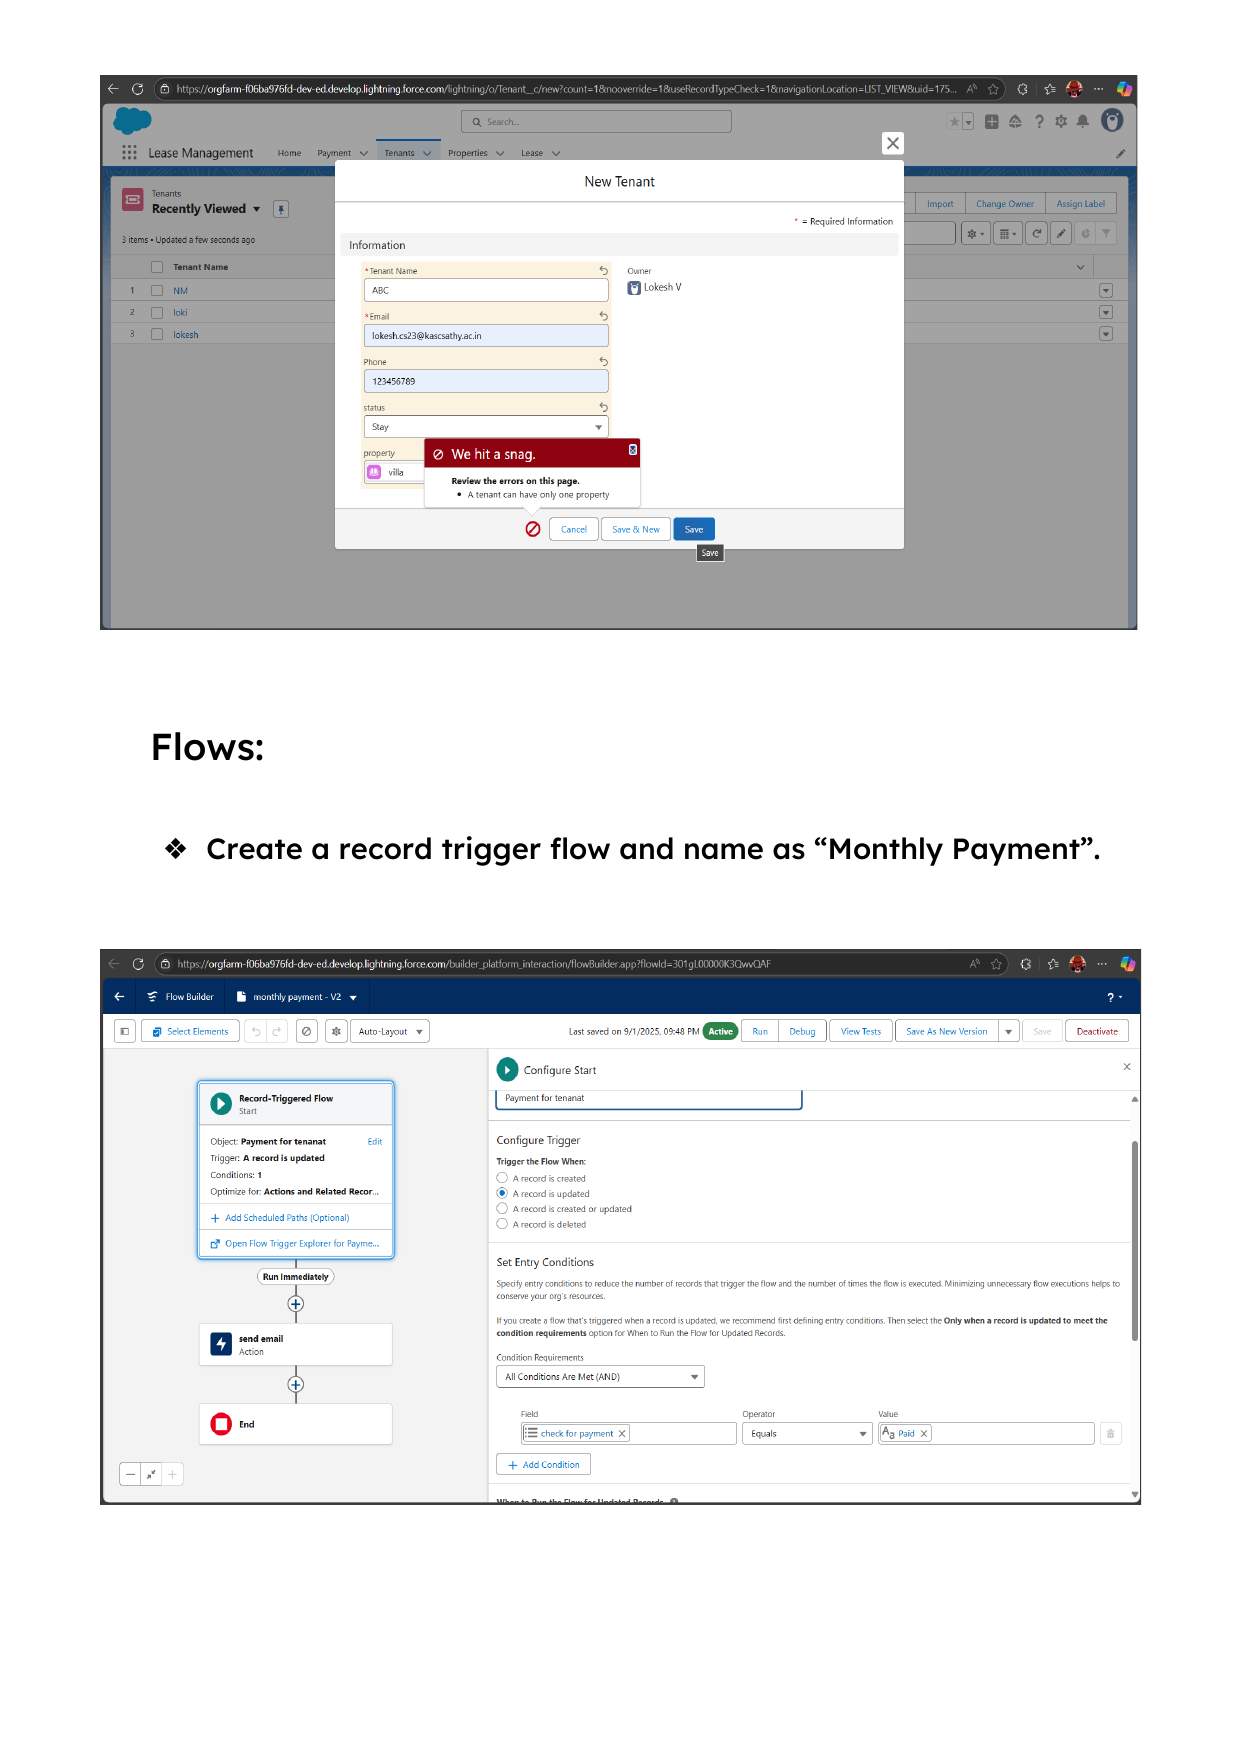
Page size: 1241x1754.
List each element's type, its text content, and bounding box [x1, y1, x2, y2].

list Create a record trigger flow and name as “Monthly Payment”. [162, 817, 1140, 876]
picture [100, 949, 1142, 1505]
text Flows: [100, 723, 1140, 770]
picture [100, 75, 1138, 630]
